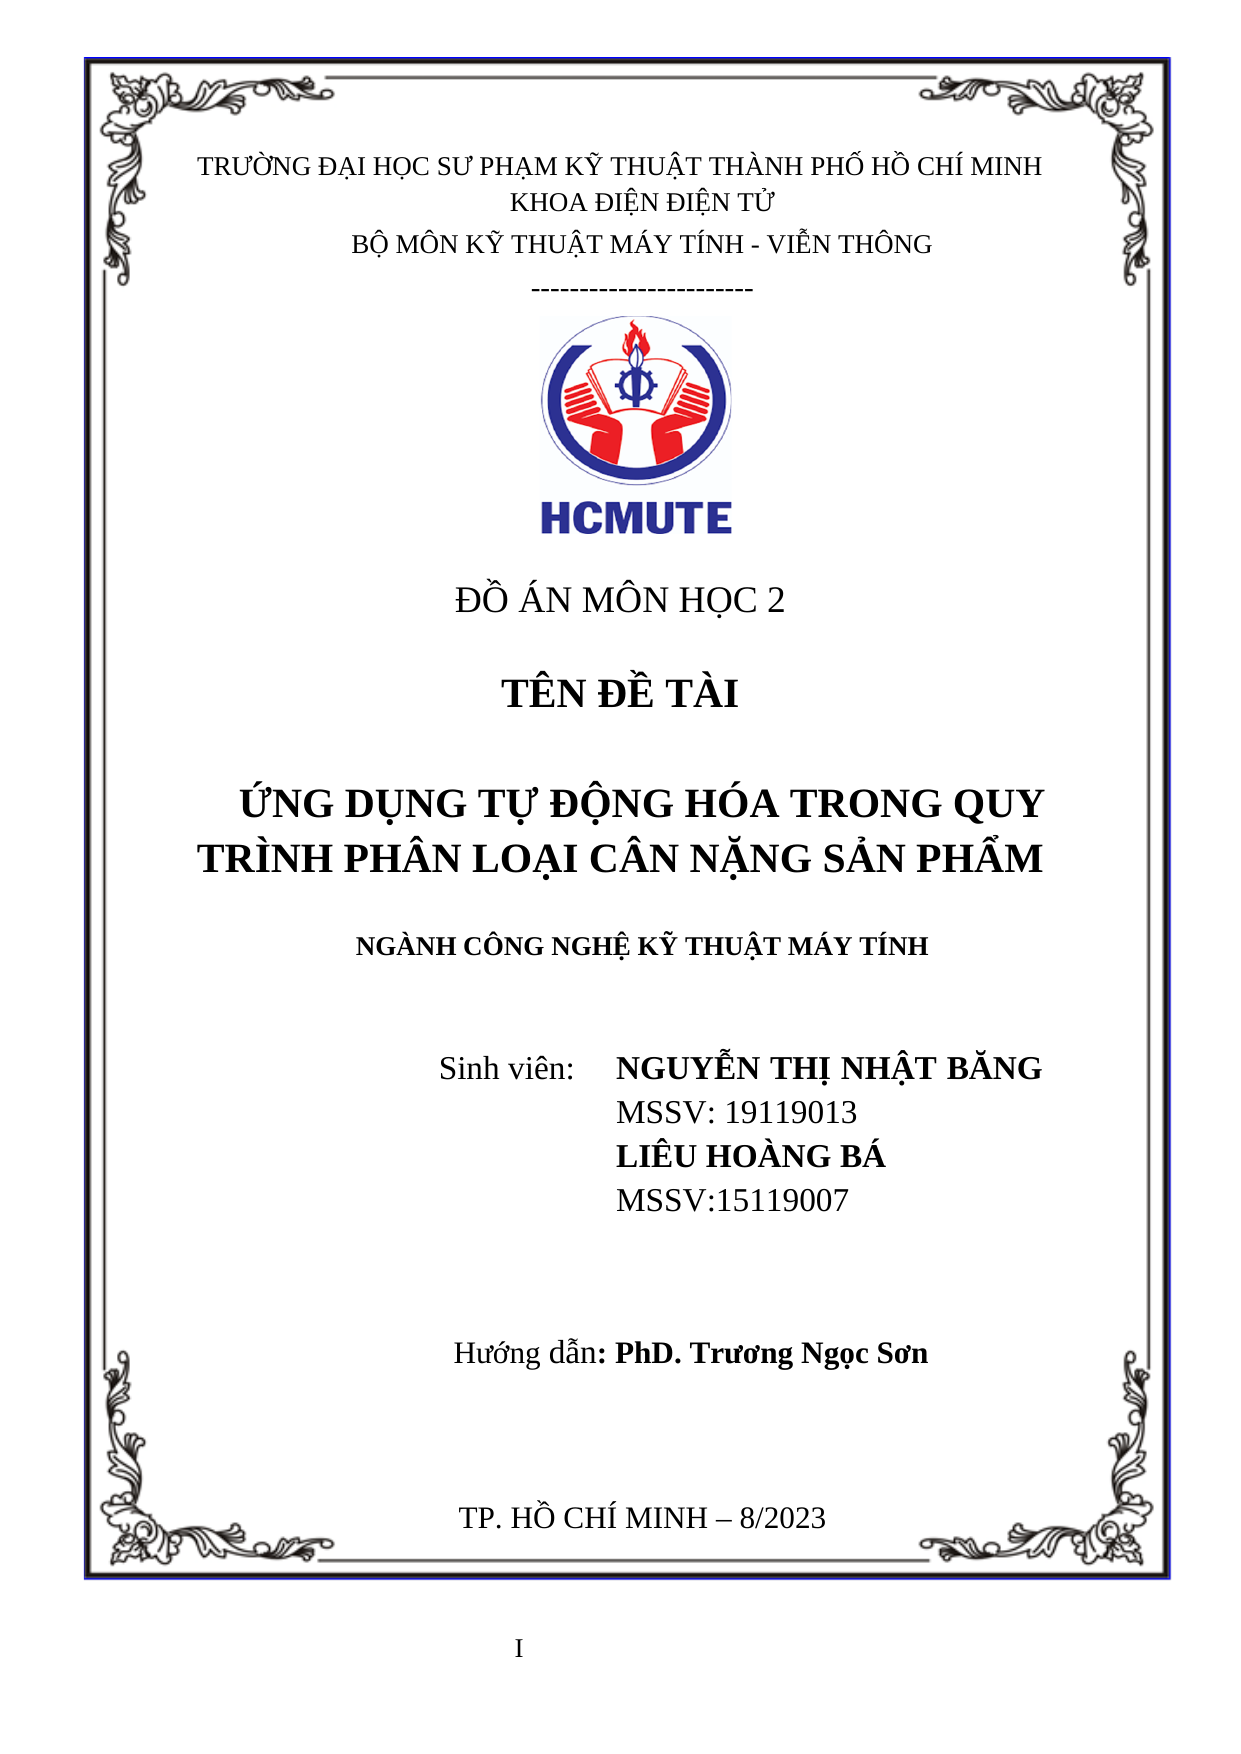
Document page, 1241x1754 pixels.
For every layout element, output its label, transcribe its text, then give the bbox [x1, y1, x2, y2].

text ----------------------- [187, 270, 1053, 303]
picture [83, 57, 1173, 1582]
text KHOA ĐIỆN ĐIỆN TỬ [187, 186, 1053, 217]
text TP. HỒ CHÍ MINH – 8/2023 [187, 1500, 1053, 1536]
text Hướng dẫn: PhD. Trương Ngọc Sơn [187, 1332, 1053, 1370]
text TÊN ĐỀ TÀI [187, 668, 1053, 716]
text Sinh viên: NGUYỄN THỊ NHẬT BĂNG MSSV: 19119013 [187, 1048, 1053, 1131]
text NGÀNH CÔNG NGHỆ KỸ THUẬT MÁY TÍNH [187, 930, 1053, 961]
text LIÊU HOÀNG BÁ [187, 1136, 1053, 1174]
text BỘ MÔN KỸ THUẬT MÁY TÍNH - VIỄN THÔNG [187, 228, 1053, 259]
text TRƯỜNG ĐẠI HỌC SƯ PHẠM KỸ THUẬT THÀNH PHỐ HỒ CHÍ MINH [187, 150, 1053, 181]
text MSSV:15119007 [187, 1180, 1053, 1219]
text ĐỒ ÁN MÔN HỌC 2 [187, 577, 1053, 621]
text ỨNG DỤNG TỰ ĐỘNG HÓA TRONG QUY TRÌNH PHÂN LOẠI CÂN NẶNG SẢN PHẨM [187, 778, 1053, 881]
